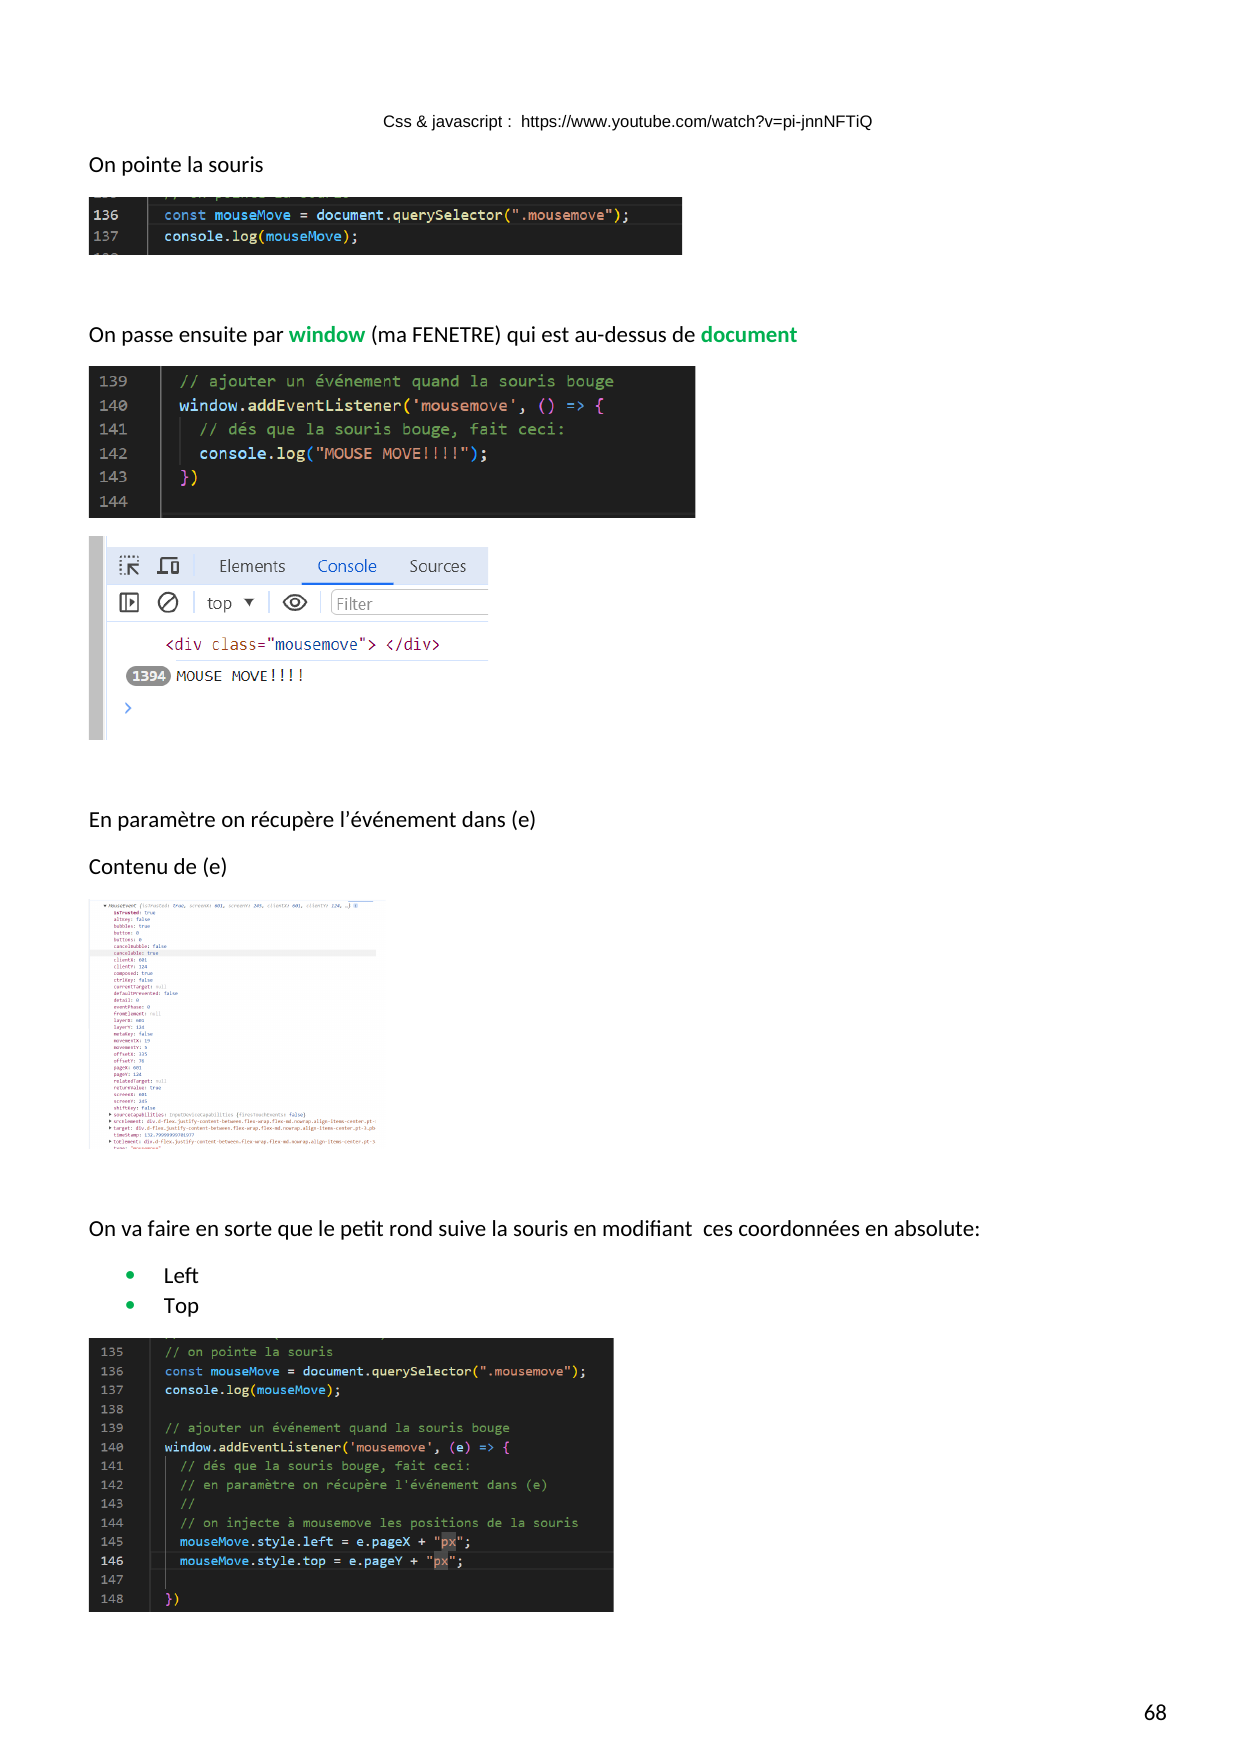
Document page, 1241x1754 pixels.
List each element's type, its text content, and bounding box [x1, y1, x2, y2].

picture [88, 366, 696, 518]
text On va faire en sorte que le petit rond suive la souris en modifiant ces coordonnées en absolute: [89, 1214, 1167, 1243]
text Contenu de (e) [89, 852, 1167, 880]
text En paramètre on récupère l’événement dans (e) [89, 806, 1167, 833]
picture [88, 536, 489, 740]
picture [88, 197, 683, 255]
text On pointe la souris [89, 150, 1167, 178]
picture [88, 899, 386, 1149]
list Top [126, 1292, 1167, 1320]
list Left [126, 1261, 1167, 1289]
text On passe ensuite par window (ma FENETRE) qui est au-dessus de document [89, 320, 1167, 348]
picture [88, 1338, 614, 1612]
